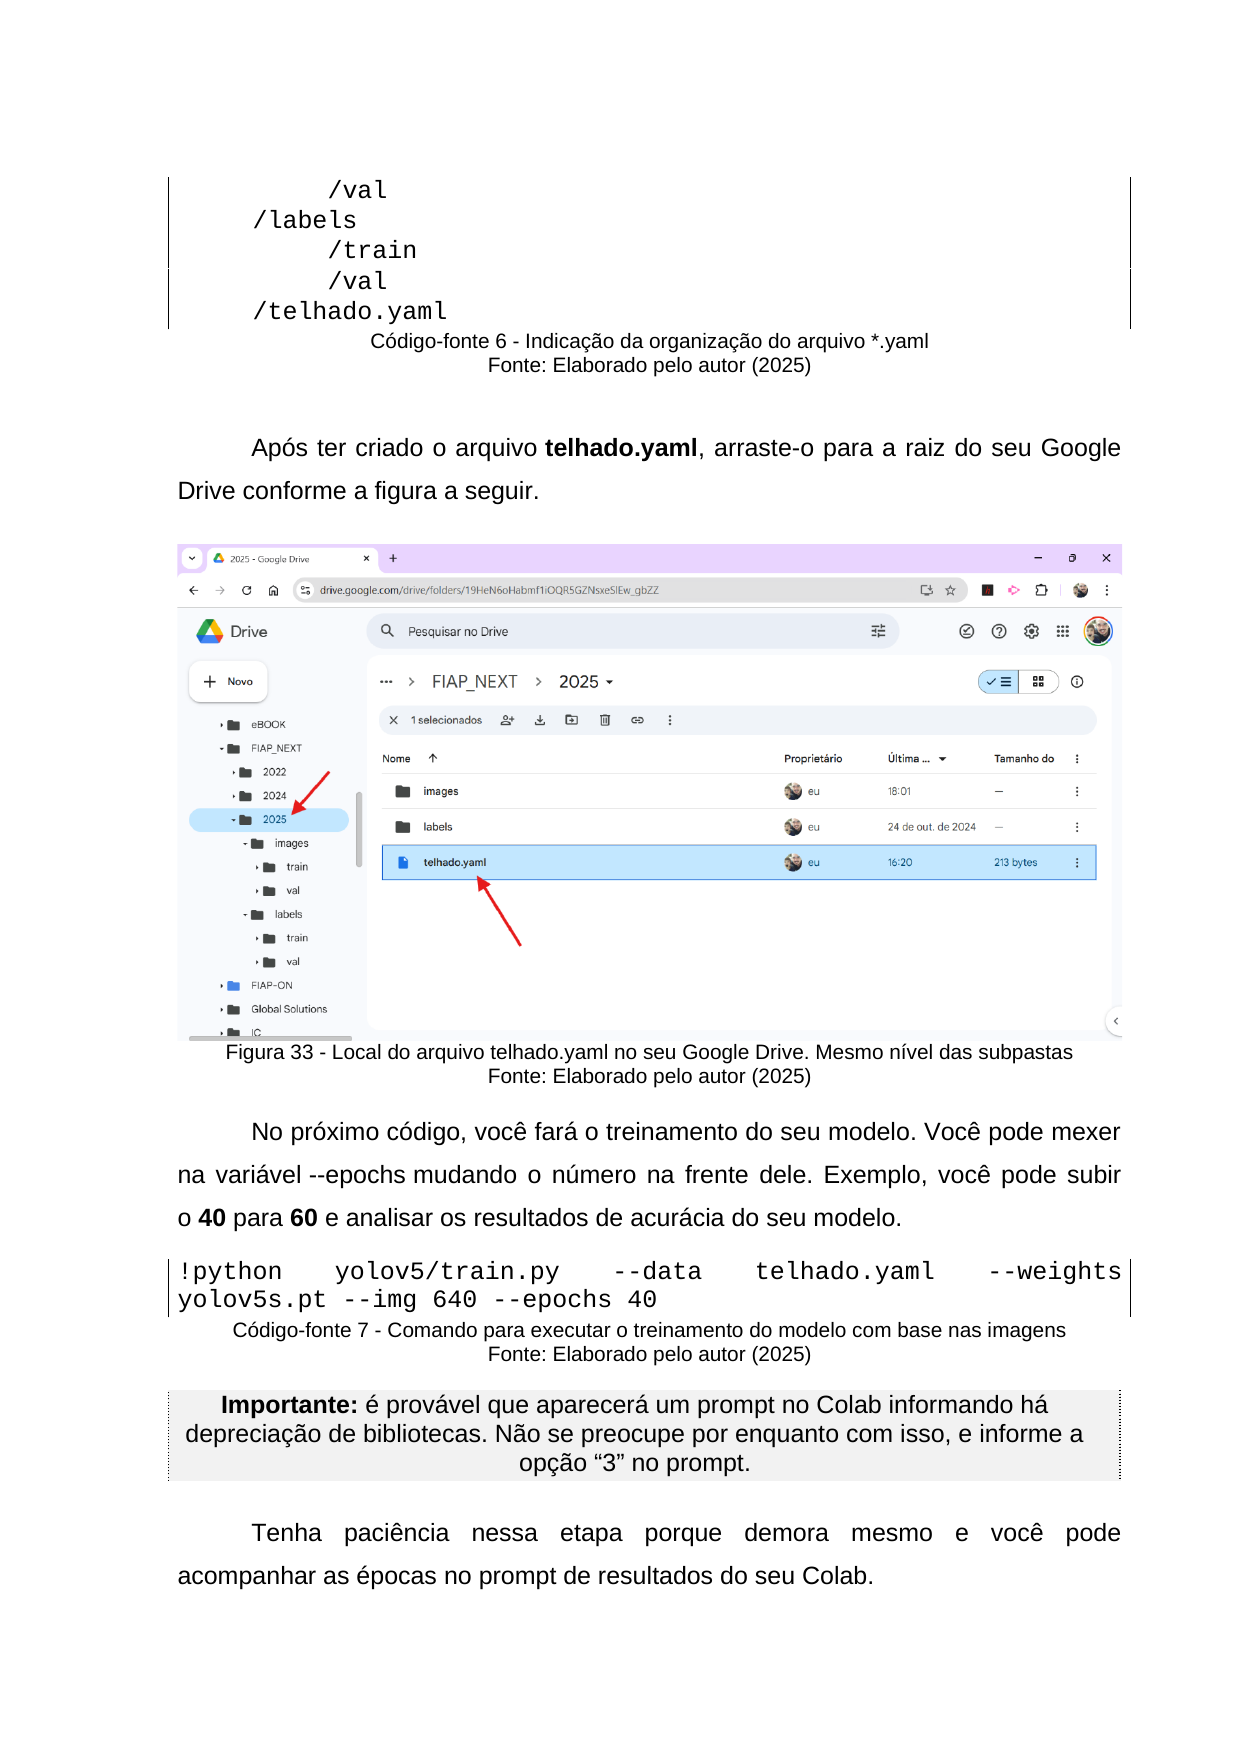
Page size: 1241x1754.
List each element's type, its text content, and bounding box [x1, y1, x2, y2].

text Fonte: Elaborado pelo autor (2025) [177, 353, 1122, 377]
text /train [169, 238, 1130, 268]
text !python yolov5/train.py --data telhado.yaml --weights yolov5s.pt --img 640 --epochs 40 [169, 1259, 1130, 1317]
text No próximo código, você fará o treinamento do seu modelo. Você pode mexer na variável --epochs mudando o número na frente dele. Exemplo, você pode subir o 40 para 60 e analisar os resultados de acurácia do seu modelo. [177, 1117, 1122, 1232]
picture [177, 544, 1123, 1041]
text /val [169, 268, 1130, 299]
text Tenha paciência nessa etapa porque demora mesmo e você pode acompanhar as épocas no prompt de resultados do seu Colab. [177, 1518, 1122, 1590]
text /telhado.yaml [169, 299, 1130, 329]
text Fonte: Elaborado pelo autor (2025) [177, 1064, 1122, 1088]
text Código-fonte 6 - Indicação da organização do arquivo *.yaml [177, 329, 1122, 353]
text Após ter criado o arquivo telhado.yaml, arraste-o para a raiz do seu Google Drive conforme a figura a seguir. [177, 433, 1122, 505]
text /val [169, 177, 1130, 208]
text Código-fonte 7 - Comando para executar o treinamento do modelo com base nas imagens [177, 1317, 1122, 1341]
text Figura 33 - Local do arquivo telhado.yaml no seu Google Drive. Mesmo nível das subpastas [177, 1041, 1122, 1064]
text /labels [169, 208, 1130, 238]
text Importante: é provável que aparecerá um prompt no Colab informando há depreciação de bibliotecas. Não se preocupe por enquanto com isso, e informe a opção “3” no prompt. [168, 1390, 1121, 1481]
text Fonte: Elaborado pelo autor (2025) [177, 1341, 1122, 1365]
